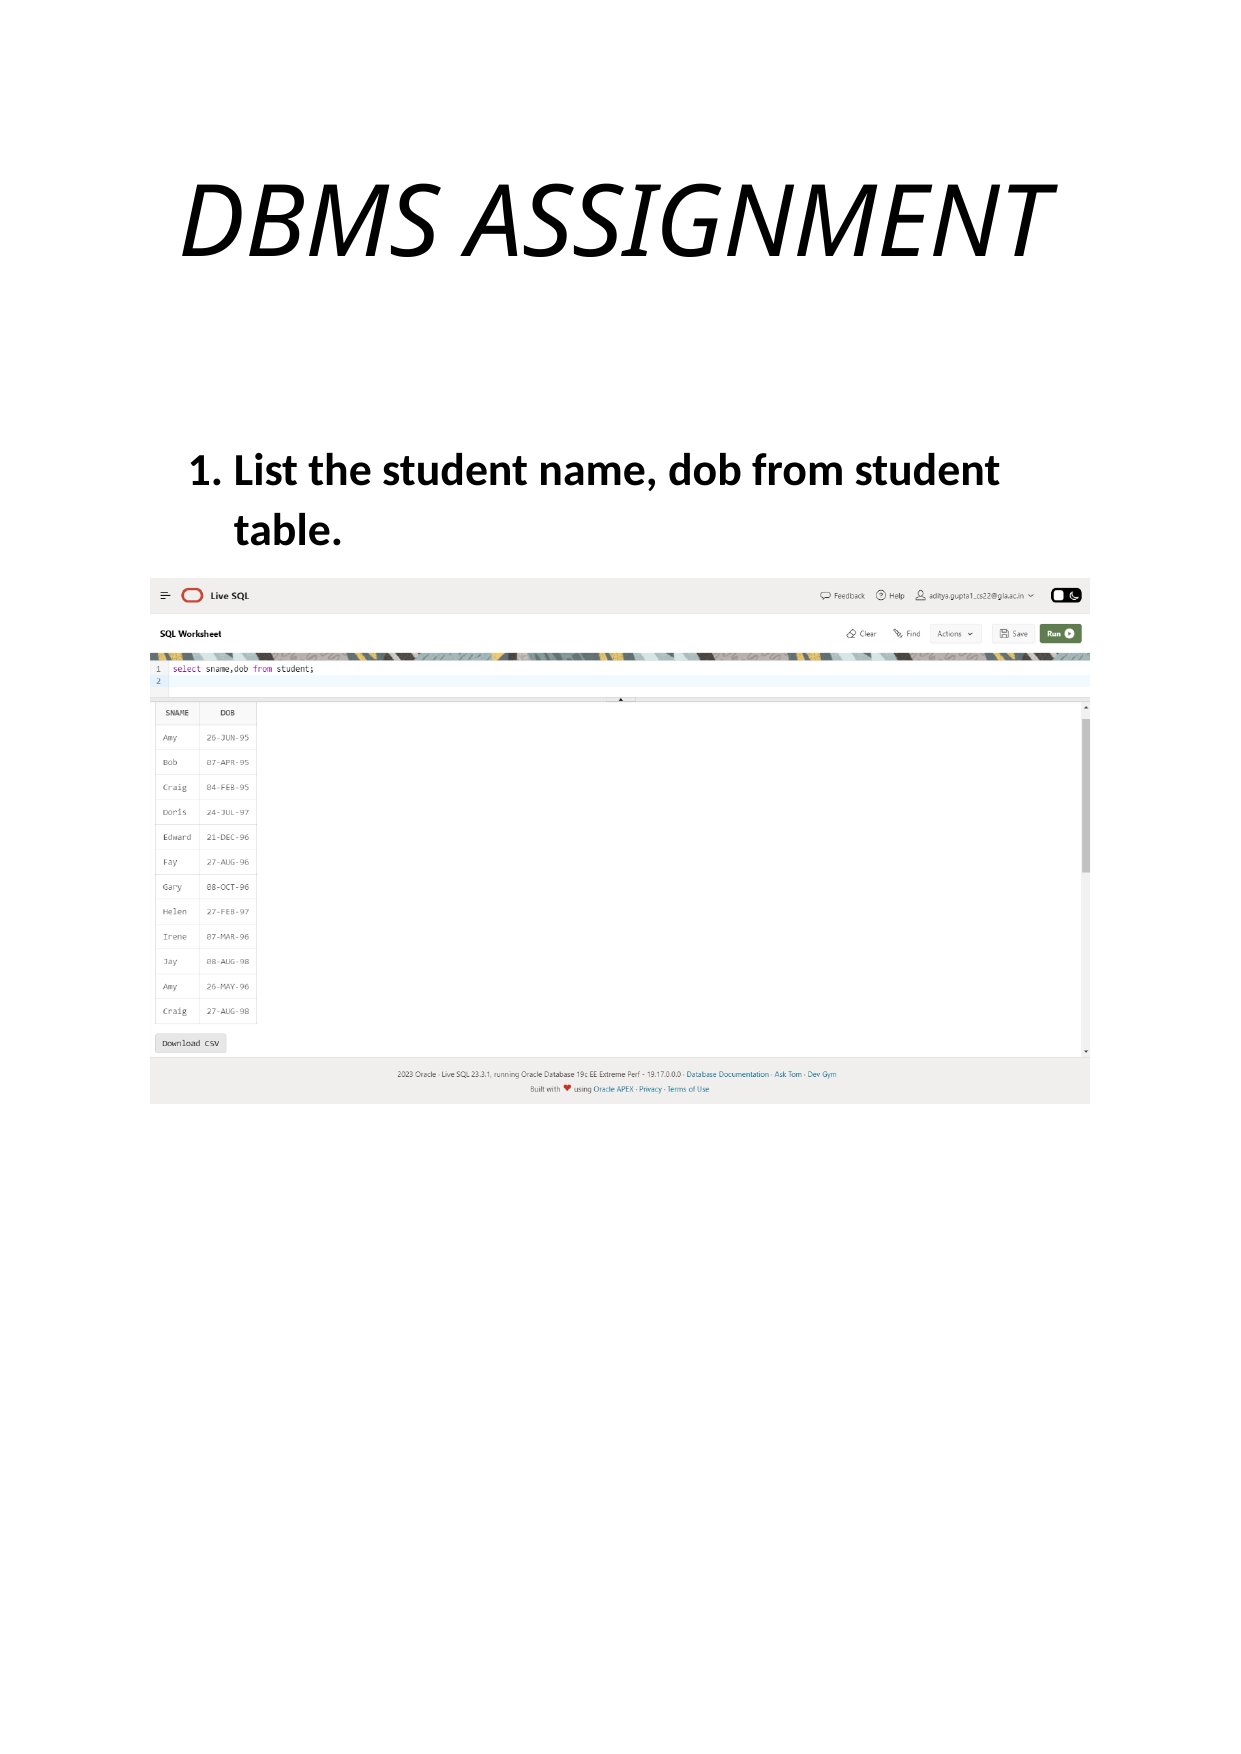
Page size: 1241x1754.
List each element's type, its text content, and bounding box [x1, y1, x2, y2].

picture [150, 578, 1091, 1104]
list List the student name, dob from student table. [187, 441, 1090, 557]
text DBMS ASSIGNMENT [150, 150, 1090, 286]
